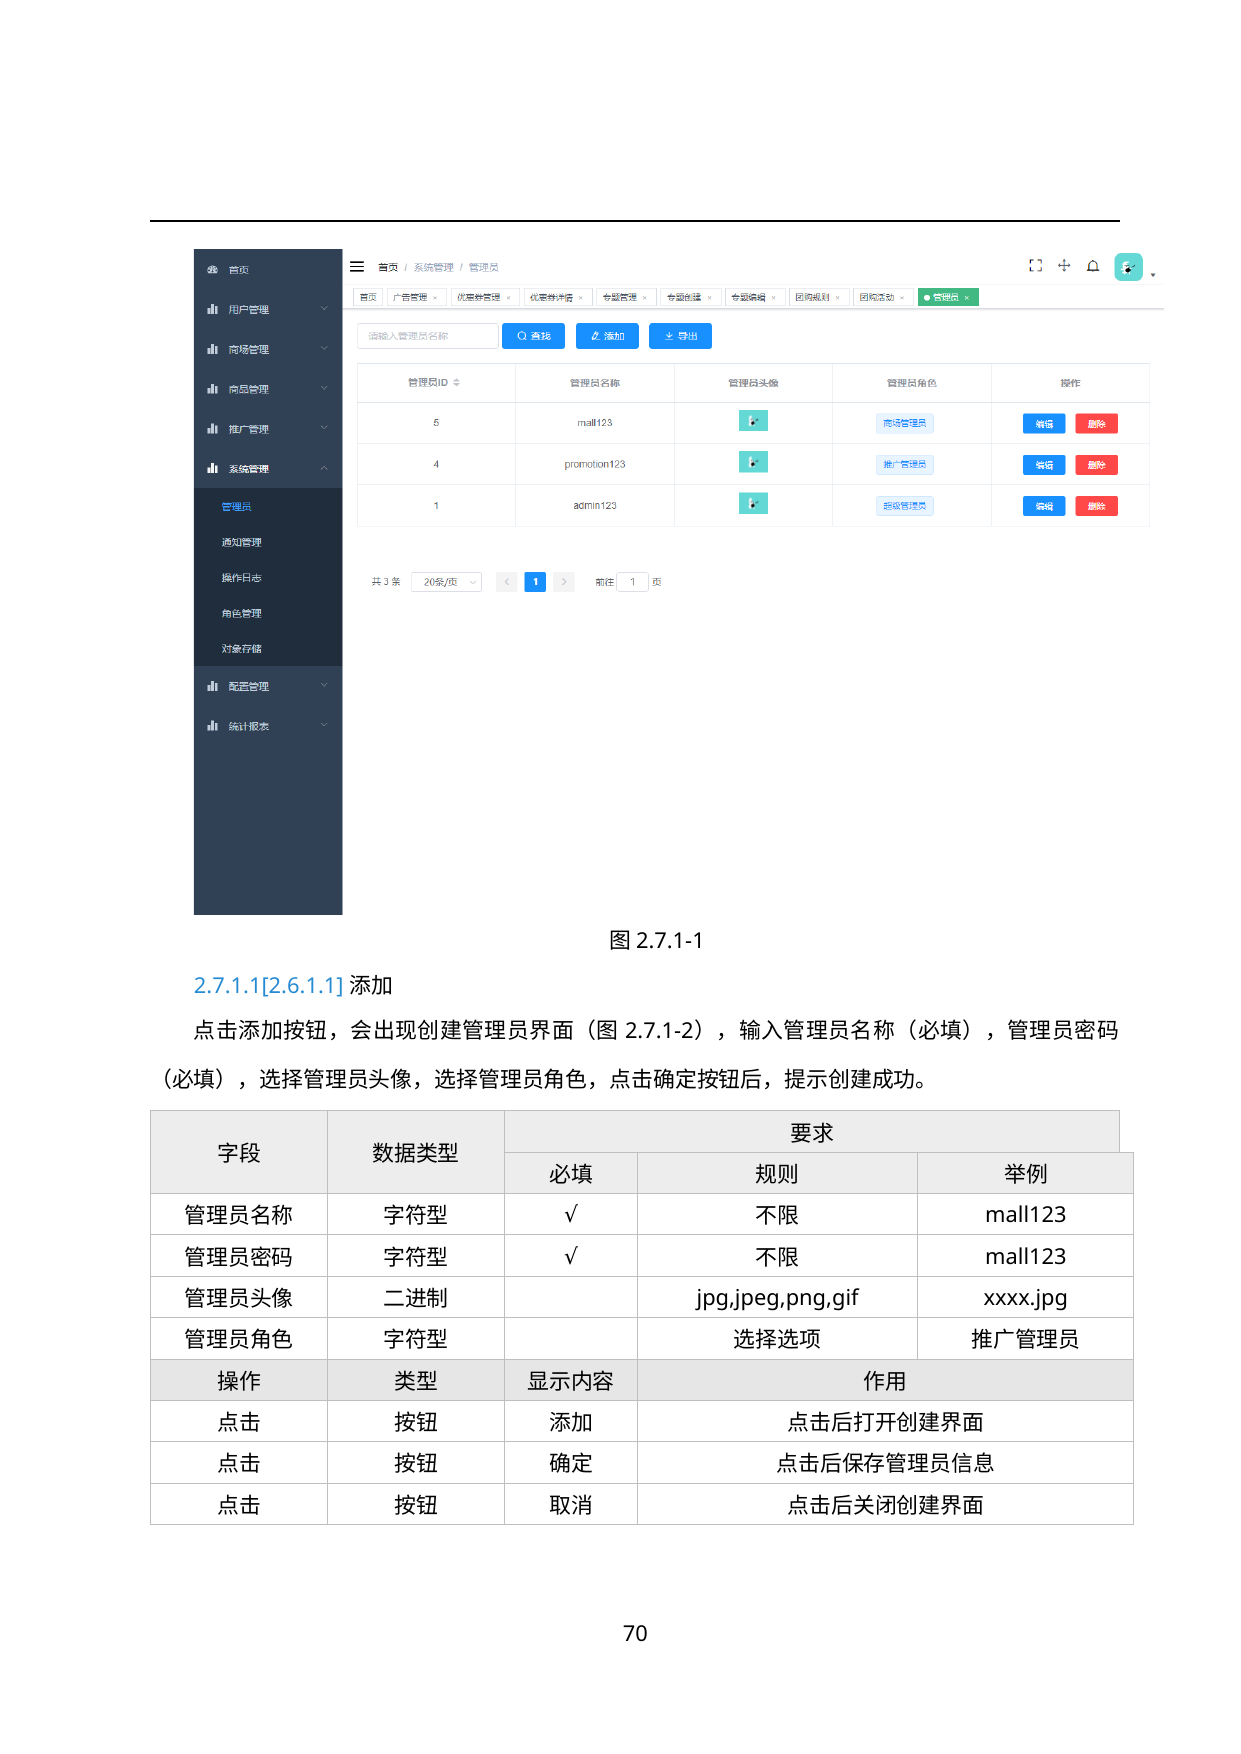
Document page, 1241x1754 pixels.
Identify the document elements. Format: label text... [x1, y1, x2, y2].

table_cell 点击后关闭创建界面 [638, 1484, 1133, 1524]
table_cell 按钮 [328, 1401, 504, 1441]
table_cell 点击 [151, 1442, 327, 1482]
table_cell √ [505, 1194, 637, 1234]
picture [193, 249, 1164, 915]
table_header 数据类型 [328, 1111, 504, 1193]
table_cell [505, 1277, 637, 1317]
table_cell 管理员头像 [151, 1277, 327, 1317]
table_cell jpg,jpeg,png,gif [638, 1277, 917, 1317]
table_cell 点击后打开创建界面 [638, 1401, 1133, 1441]
table_header 字段 [151, 1111, 327, 1193]
table_cell xxxx.jpg [918, 1277, 1133, 1317]
table_cell 类型 [328, 1360, 504, 1400]
table_cell 不限 [638, 1235, 917, 1276]
table_cell 选择选项 [638, 1318, 917, 1358]
table_cell mall123 [918, 1194, 1133, 1234]
table_header 要求 [505, 1111, 1119, 1152]
table_cell 二进制 [328, 1277, 504, 1317]
table_cell 管理员密码 [151, 1235, 327, 1276]
table_cell [505, 1318, 637, 1358]
table_cell 取消 [505, 1484, 637, 1524]
table_cell 管理员名称 [151, 1194, 327, 1234]
table_cell 规则 [638, 1153, 917, 1193]
table_cell √ [505, 1235, 637, 1276]
text 图2.7.1-1 [150, 923, 1120, 956]
table_cell 作用 [638, 1360, 1133, 1400]
subtitle 添加 [150, 968, 1120, 1001]
table_cell 添加 [505, 1401, 637, 1441]
table_cell 按钮 [328, 1442, 504, 1482]
table_cell 管理员角色 [151, 1318, 327, 1358]
table_cell 字符型 [328, 1194, 504, 1234]
table_cell 点击 [151, 1484, 327, 1524]
table_cell 显示内容 [505, 1360, 637, 1400]
text 点击添加按钮，会出现创建管理员界面（图2.7.1-2），输入管理员名称（必填），管理员密码（必填），选择管理员头像，选择管理员角色，点击确定按钮后，提示创建成功。 [150, 1013, 1120, 1094]
table_cell 操作 [151, 1360, 327, 1400]
table_cell 点击 [151, 1401, 327, 1441]
table_cell 不限 [638, 1194, 917, 1234]
table_cell 点击后保存管理员信息 [638, 1442, 1133, 1482]
table_cell 推广管理员 [918, 1318, 1133, 1358]
table_cell 确定 [505, 1442, 637, 1482]
table_cell 字符型 [328, 1318, 504, 1358]
table_cell 字符型 [328, 1235, 504, 1276]
table_cell mall123 [918, 1235, 1133, 1276]
table_cell 举例 [918, 1153, 1133, 1193]
table_cell 必填 [505, 1153, 637, 1193]
table_cell 按钮 [328, 1484, 504, 1524]
